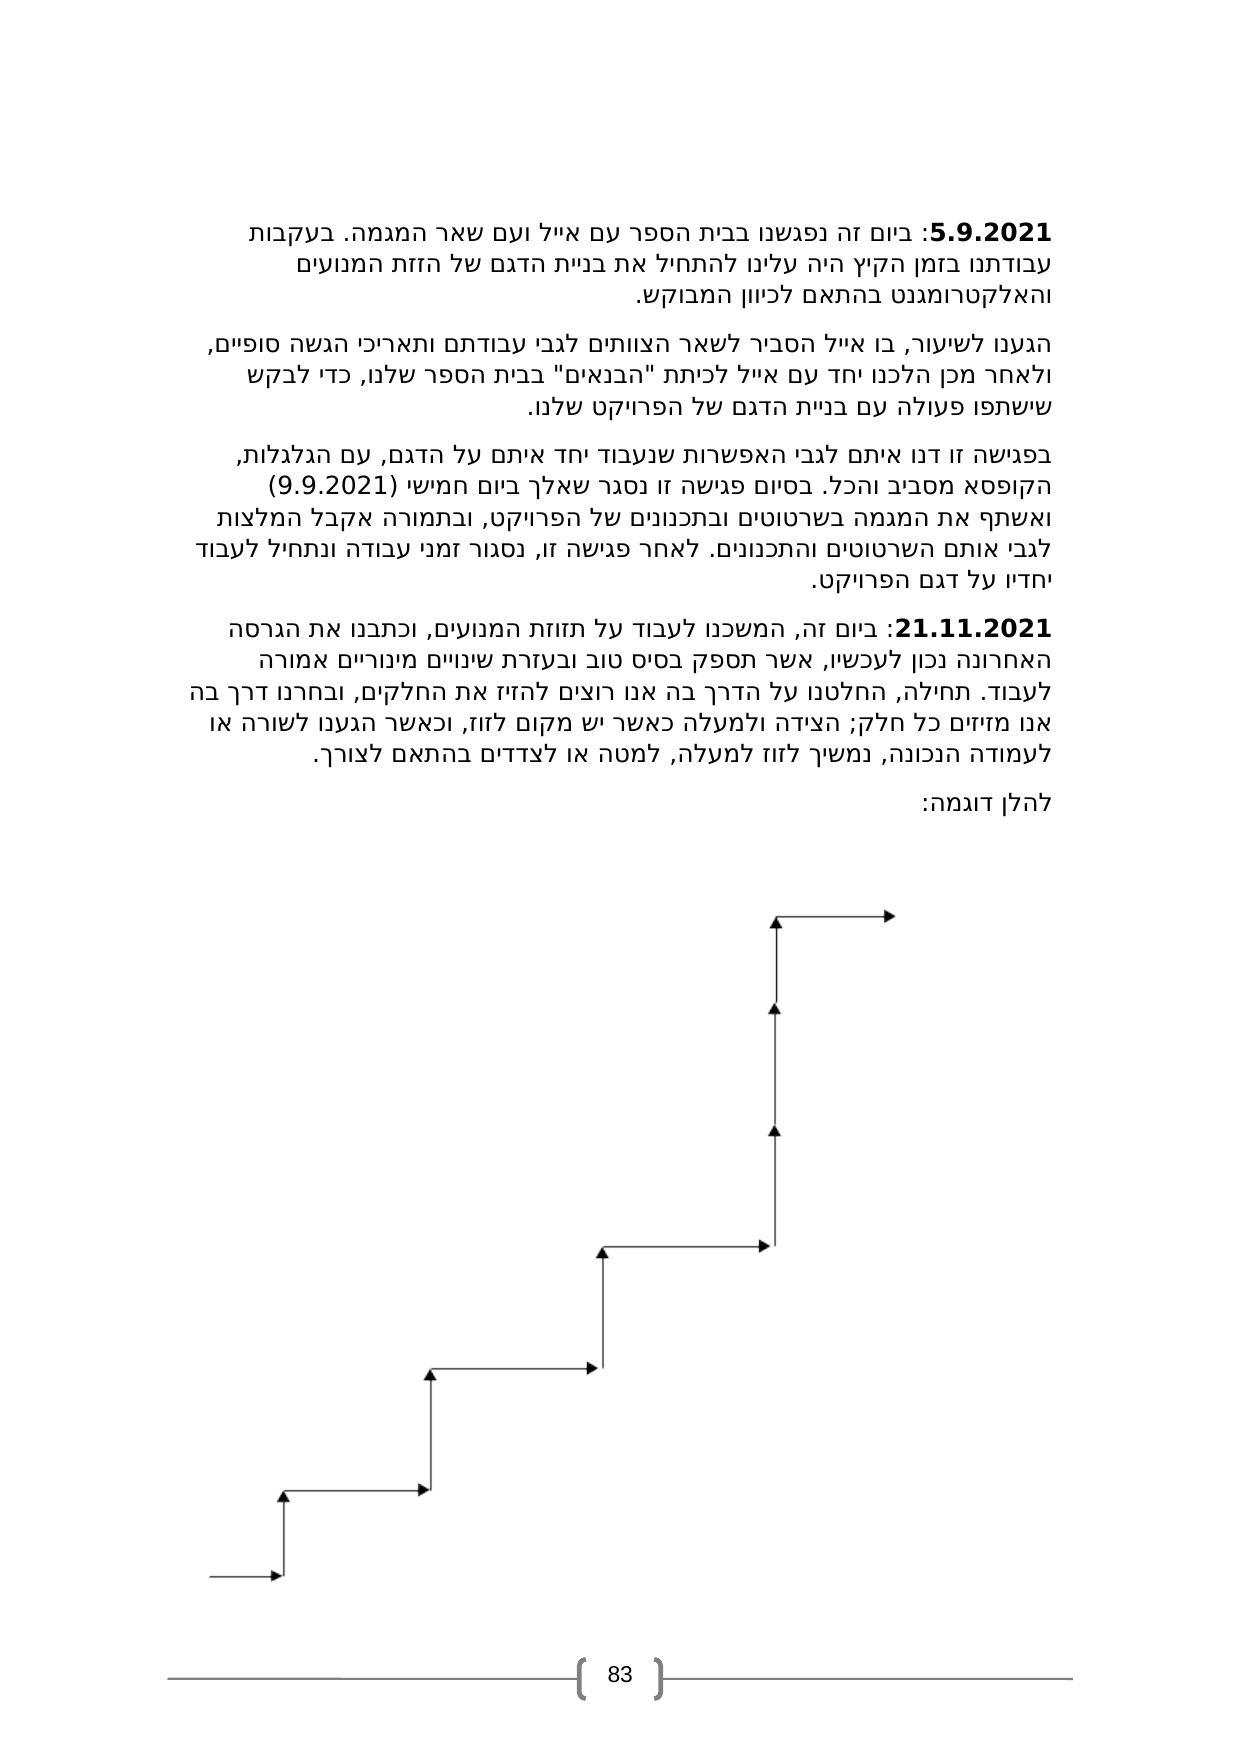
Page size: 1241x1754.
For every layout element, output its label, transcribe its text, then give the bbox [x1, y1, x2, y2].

text בפגישה זו דנו איתם לגבי האפשרות שנעבוד יחד איתם על הדגם, עם הגלגלות, הקופסא מסביב והכל. בסיום פגישה זו נסגר שאלך ביום חמישי (9.9.2021) ואשתף את המגמה בשרטוטים ובתכנונים של הפרויקט, ובתמורה אקבל המלצות לגבי אותם השרטוטים והתכנונים. לאחר פגישה זו, נסגור זמני עבודה ונתחיל לעבוד יחדיו על דגם הפרויקט. [187, 440, 1053, 595]
text 21.11.2021: ביום זה, המשכנו לעבוד על תזוזת המנועים, וכתבנו את הגרסה האחרונה נכון לעכשיו, אשר תספק בסיס טוב ובעזרת שינויים מינוריים אמורה לעבוד. תחילה, החלטנו על הדרך בה אנו רוצים להזיז את החלקים, ובחרנו דרך בה אנו מזיזים כל חלק; הצידה ולמעלה כאשר יש מקום לזוז, וכאשר הגענו לשורה או לעמודה הנכונה, נמשיך לזוז למעלה, למטה או לצדדים בהתאם לצורך. [187, 614, 1053, 769]
text הגענו לשיעור, בו אייל הסביר לשאר הצוותים לגבי עבודתם ותאריכי הגשה סופיים, ולאחר מכן הלכנו יחד עם אייל לכיתת "הבנאים" בבית הספר שלנו, כדי לבקש שישתפו פעולה עם בניית הדגם של הפרויקט שלנו. [187, 329, 1053, 421]
text 5.9.2021: ביום זה נפגשנו בבית הספר עם אייל ועם שאר המגמה. בעקבות עבודתנו בזמן הקיץ היה עלינו להתחיל את בניית הדגם של הזזת המנועים והאלקטרומגנט בהתאם לכיוון המבוקש. [187, 218, 1053, 310]
text להלן דוגמה: [187, 788, 1053, 817]
